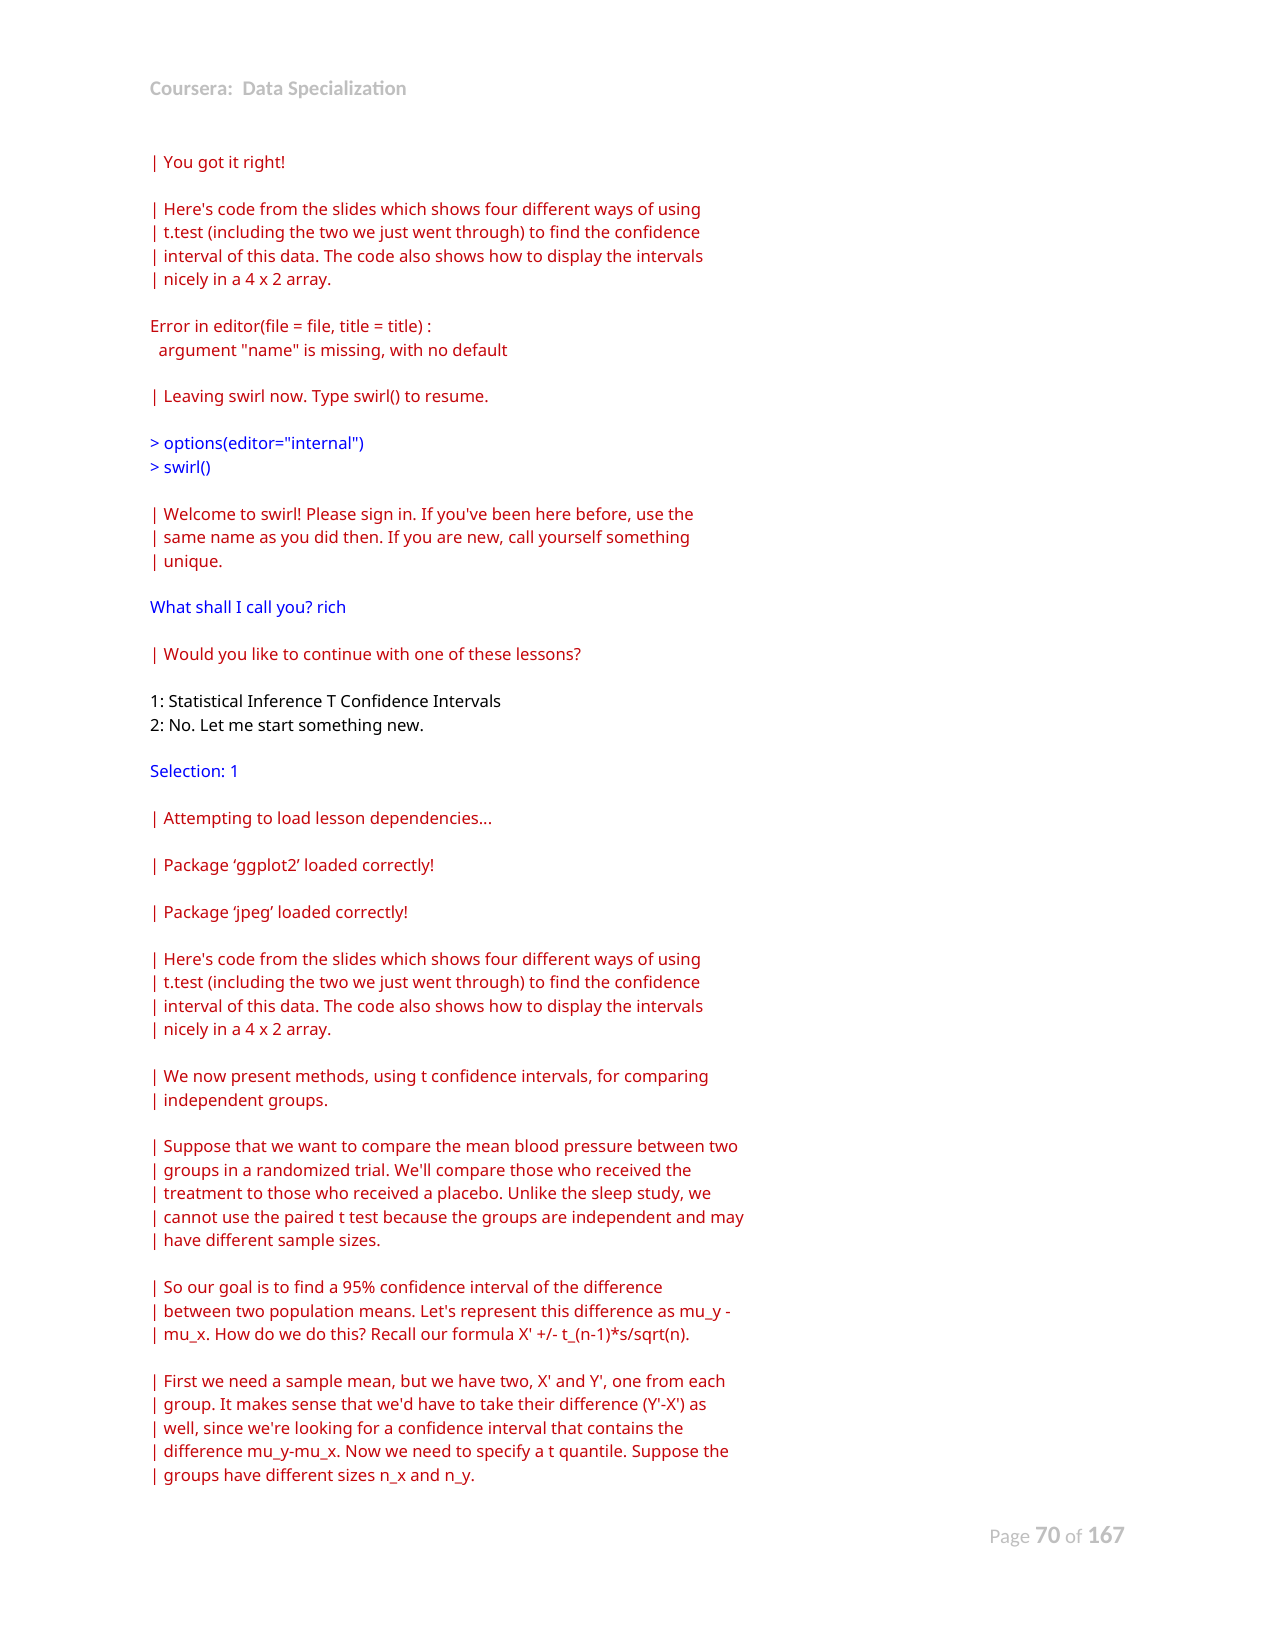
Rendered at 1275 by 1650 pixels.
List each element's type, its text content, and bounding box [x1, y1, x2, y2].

text 2: No. Let me start something new. [150, 712, 1125, 736]
text | mu_x. How do we do this? Recall our formula X' +/- t_(n-1)*s/sqrt(n). [150, 1322, 1125, 1345]
text > options(editor="internal") [150, 431, 1125, 455]
text | Leaving swirl now. Type swirl() to resume. [150, 384, 1125, 408]
text | have different sample sizes. [150, 1228, 1125, 1252]
text | group. It makes sense that we'd have to take their difference (Y'-X') as [150, 1392, 1125, 1416]
text 1: Statistical Inference T Confidence Intervals [150, 689, 1125, 712]
text argument "name" is missing, with no default [150, 337, 1125, 361]
text | Here's code from the slides which shows four different ways of using [150, 947, 1125, 970]
text | You got it right! [150, 150, 1125, 173]
text | interval of this data. The code also shows how to display the intervals [150, 994, 1125, 1017]
text | Here's code from the slides which shows four different ways of using [150, 197, 1125, 220]
text | unique. [150, 548, 1125, 572]
text | Package ‘ggplot2’ loaded correctly! [150, 853, 1125, 877]
text | well, since we're looking for a confidence interval that contains the [150, 1416, 1125, 1439]
text | t.test (including the two we just went through) to find the confidence [150, 220, 1125, 244]
text | We now present methods, using t confidence intervals, for comparing [150, 1064, 1125, 1087]
text | cannot use the paired t test because the groups are independent and may [150, 1205, 1125, 1228]
text | nicely in a 4 x 2 array. [150, 1017, 1125, 1041]
text | Would you like to continue with one of these lessons? [150, 642, 1125, 666]
text | independent groups. [150, 1087, 1125, 1111]
text Error in editor(file = file, title = title) : [150, 314, 1125, 337]
text What shall I call you? rich [150, 595, 1125, 619]
text | treatment to those who received a placebo. Unlike the sleep study, we [150, 1181, 1125, 1205]
text | groups in a randomized trial. We'll compare those who received the [150, 1158, 1125, 1181]
text | So our goal is to find a 95% confidence interval of the difference [150, 1275, 1125, 1298]
text | difference mu_y-mu_x. Now we need to specify a t quantile. Suppose the [150, 1439, 1125, 1462]
text | Package ‘jpeg’ loaded correctly! [150, 900, 1125, 923]
text | between two population means. Let's represent this difference as mu_y - [150, 1298, 1125, 1322]
text | Suppose that we want to compare the mean blood pressure between two [150, 1134, 1125, 1158]
text | Welcome to swirl! Please sign in. If you've been here before, use the [150, 502, 1125, 525]
text | Attempting to load lesson dependencies... [150, 806, 1125, 830]
text | t.test (including the two we just went through) to find the confidence [150, 970, 1125, 994]
text | nicely in a 4 x 2 array. [150, 267, 1125, 291]
text | groups have different sizes n_x and n_y. [150, 1462, 1125, 1486]
text > swirl() [150, 455, 1125, 478]
text | First we need a sample mean, but we have two, X' and Y', one from each [150, 1369, 1125, 1392]
text Selection: 1 [150, 759, 1125, 783]
text | interval of this data. The code also shows how to display the intervals [150, 244, 1125, 267]
text | same name as you did then. If you are new, call yourself something [150, 525, 1125, 548]
